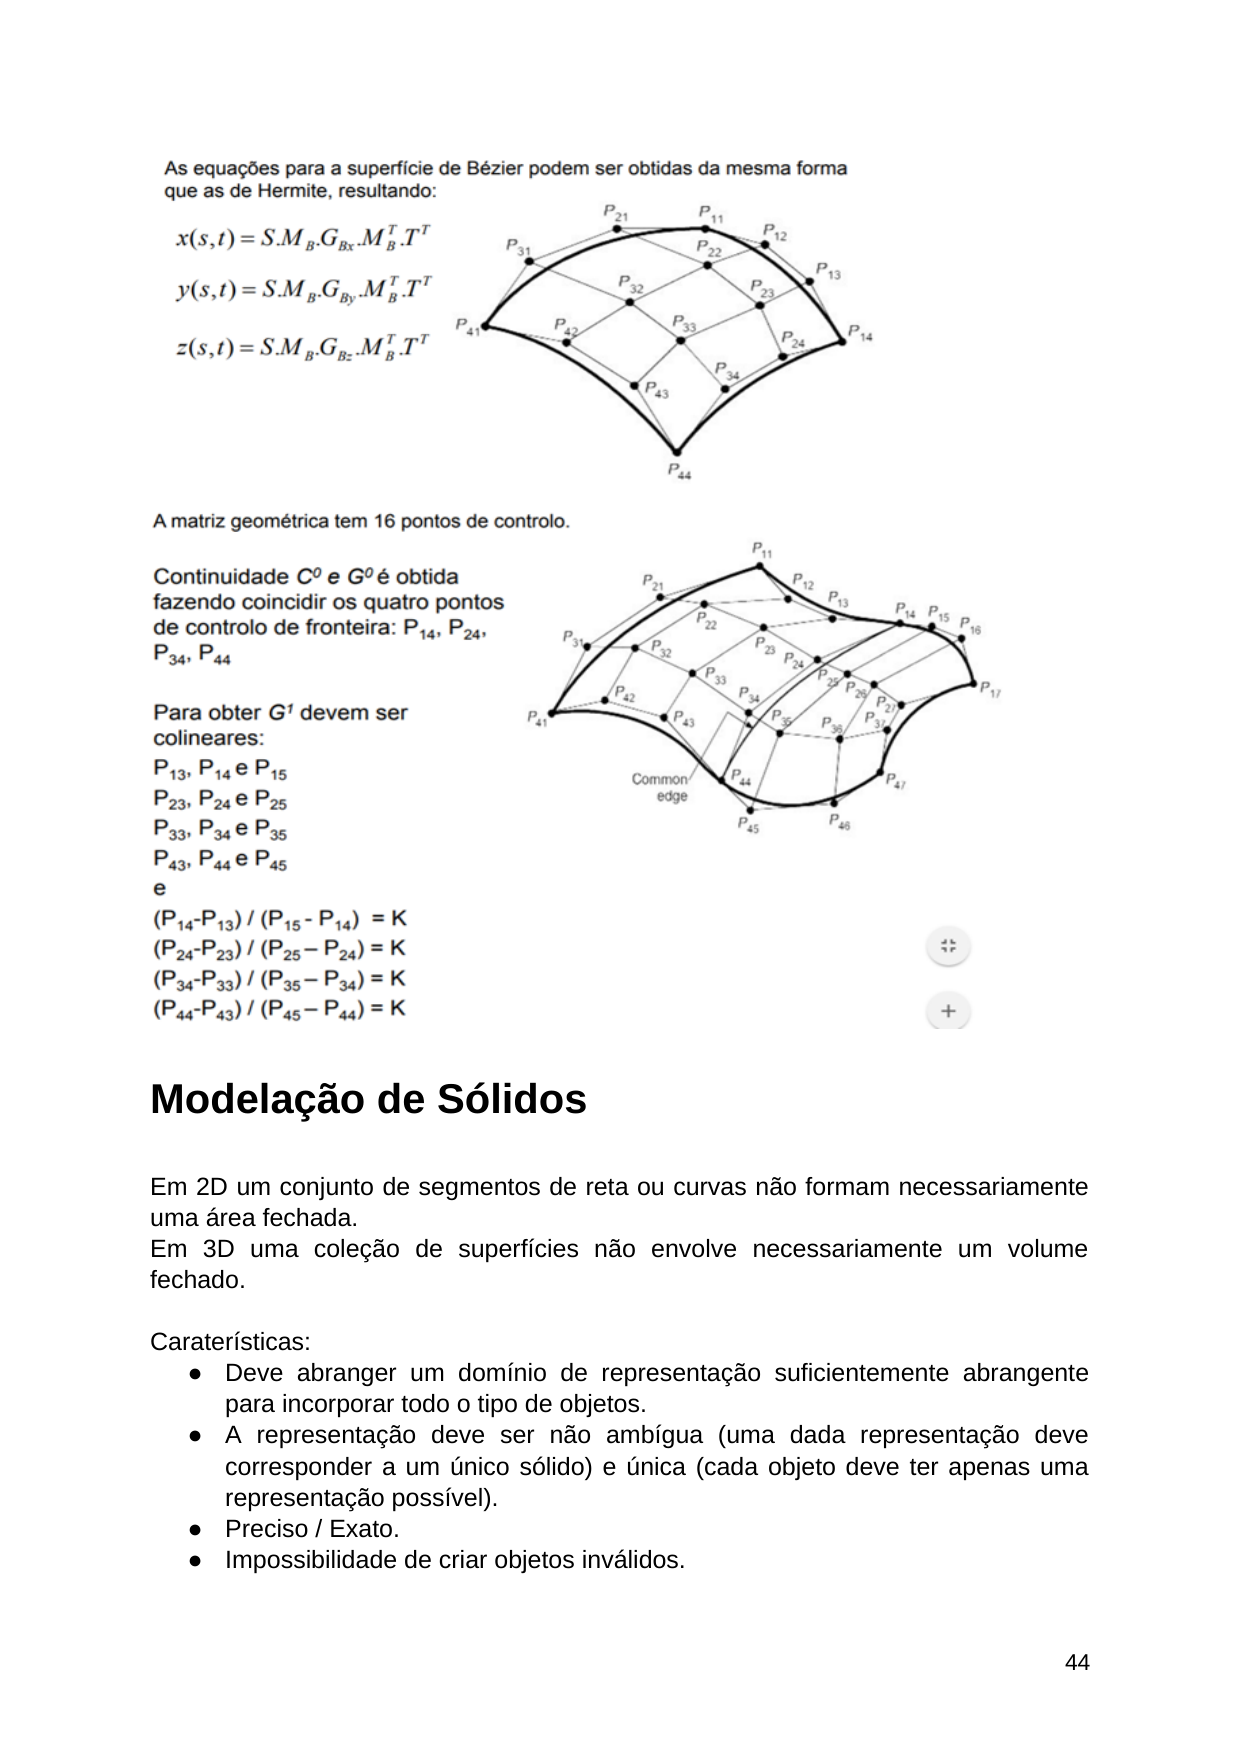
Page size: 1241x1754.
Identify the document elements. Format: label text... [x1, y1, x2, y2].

picture [150, 150, 879, 532]
text Caraterísticas: [150, 1327, 1090, 1356]
text Em 3D uma coleção de superfícies não envolve necessariamente um volume fechado. [150, 1234, 1090, 1294]
text Em 2D um conjunto de segmentos de reta ou curvas não formam necessariamente uma área fechada. [150, 1172, 1090, 1232]
list A representação deve ser não ambígua (uma dada representação deve corresponder a um único sólido) e única (cada objeto deve ter apenas uma representação possível). [187, 1421, 1090, 1511]
list Impossibilidade de criar objetos inválidos. [187, 1545, 1090, 1573]
list Preciso / Exato. [187, 1514, 1090, 1542]
subtitle Modelação de Sólidos [150, 1074, 1090, 1122]
list Deve abranger um domínio de representação suficientemente abrangente para incorporar todo o tipo de objetos. [187, 1358, 1090, 1418]
picture [150, 535, 1004, 1029]
